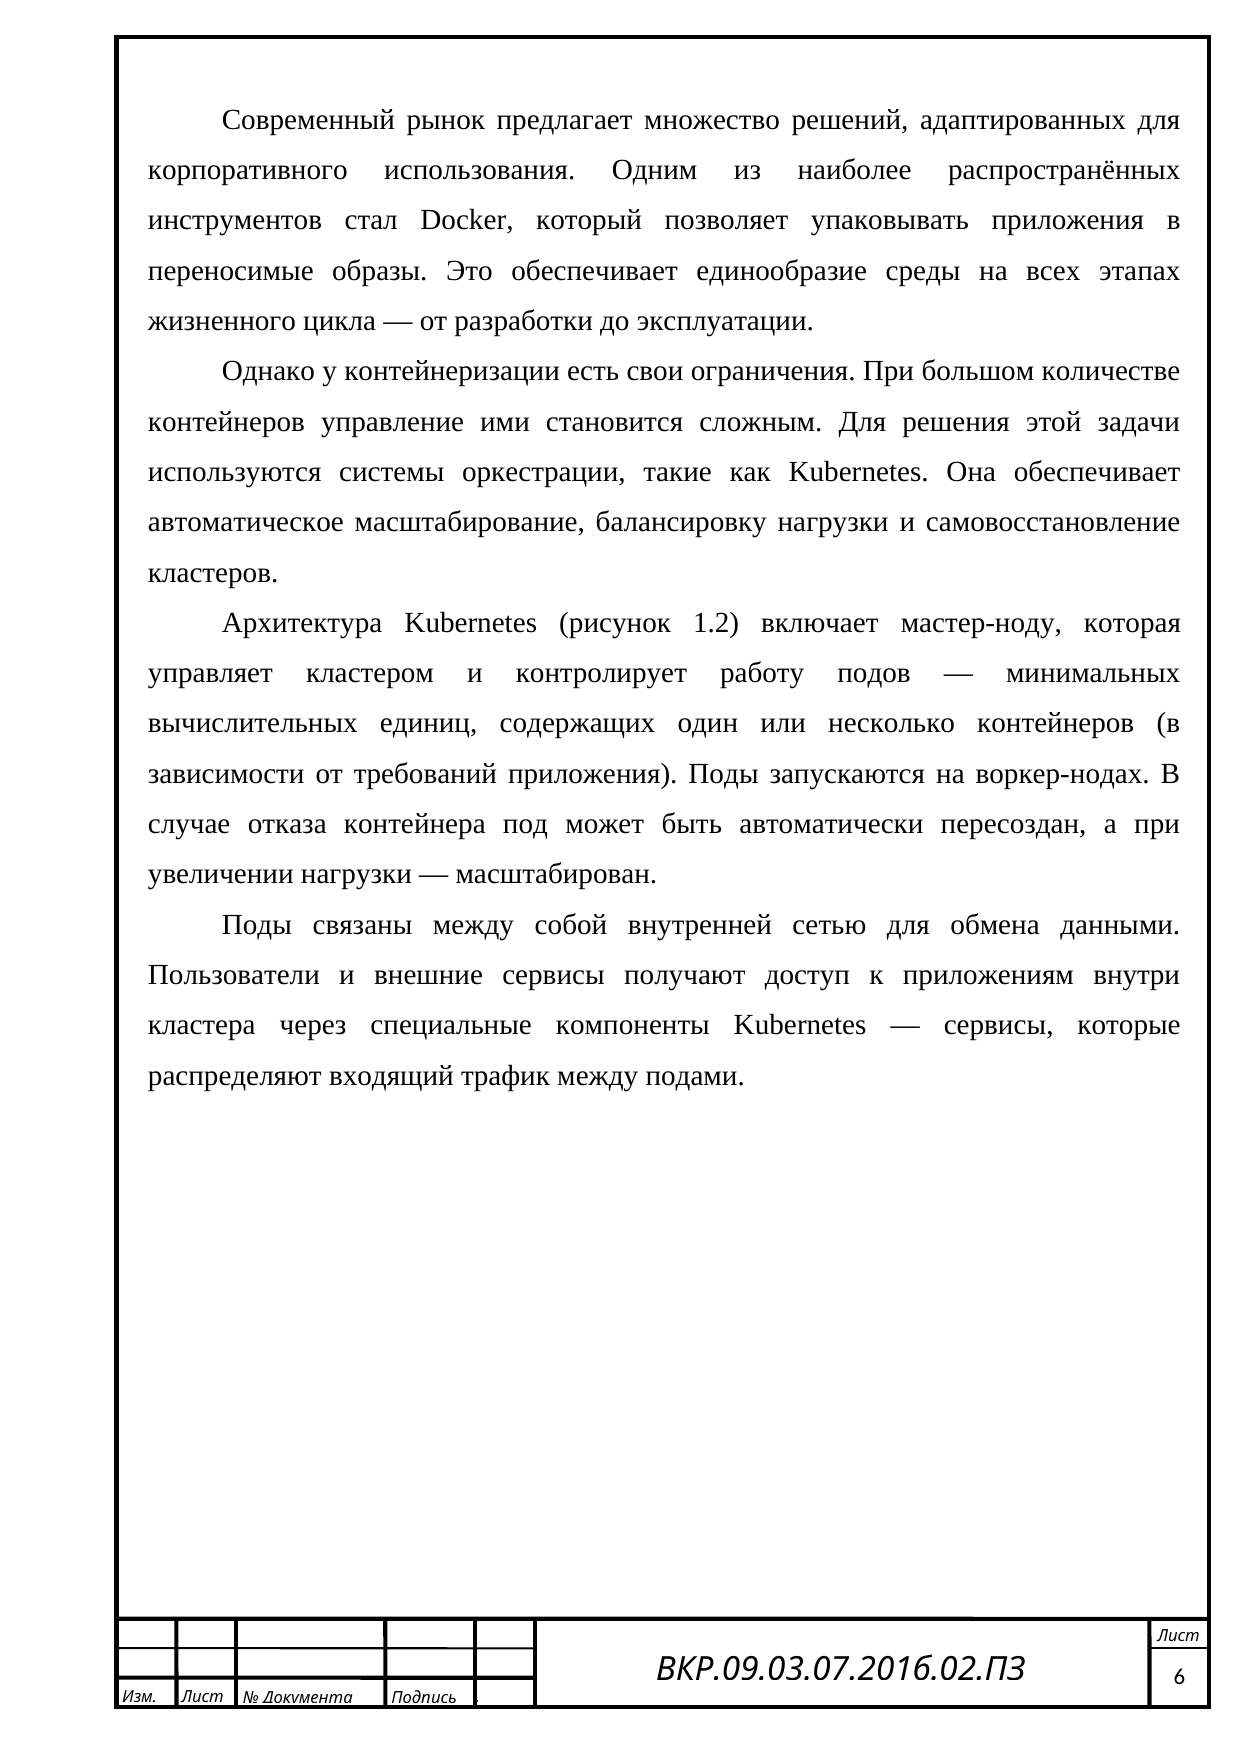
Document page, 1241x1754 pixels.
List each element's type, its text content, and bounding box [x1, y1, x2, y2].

text Архитектура Kubernetes (рисунок 1.2) включает мастер-ноду, которая управляет кластером и контролирует работу подов — минимальных вычислительных единиц, содержащих один или несколько контейнеров (в зависимости от требований приложения). Поды запускаются на воркер-нодах. В случае отказа контейнера под может быть автоматически пересоздан, а при увеличении нагрузки — масштабирован. [148, 605, 1181, 890]
text Однако у контейнеризации есть свои ограничения. При большом количестве контейнеров управление ими становится сложным. Для решения этой задачи используются системы оркестрации, такие как Kubernetes. Она обеспечивает автоматическое масштабирование, балансировку нагрузки и самовосстановление кластеров. [148, 353, 1181, 588]
text Поды связаны между собой внутренней сетью для обмена данными. Пользователи и внешние сервисы получают доступ к приложениям внутри кластера через специальные компоненты Kubernetes — сервисы, которые распределяют входящий трафик между подами. [148, 907, 1181, 1091]
text Современный рынок предлагает множество решений, адаптированных для корпоративного использования. Одним из наиболее распространённых инструментов стал Docker, который позволяет упаковывать приложения в переносимые образы. Это обеспечивает единообразие среды на всех этапах жизненного цикла — от разработки до эксплуатации. [148, 102, 1181, 337]
